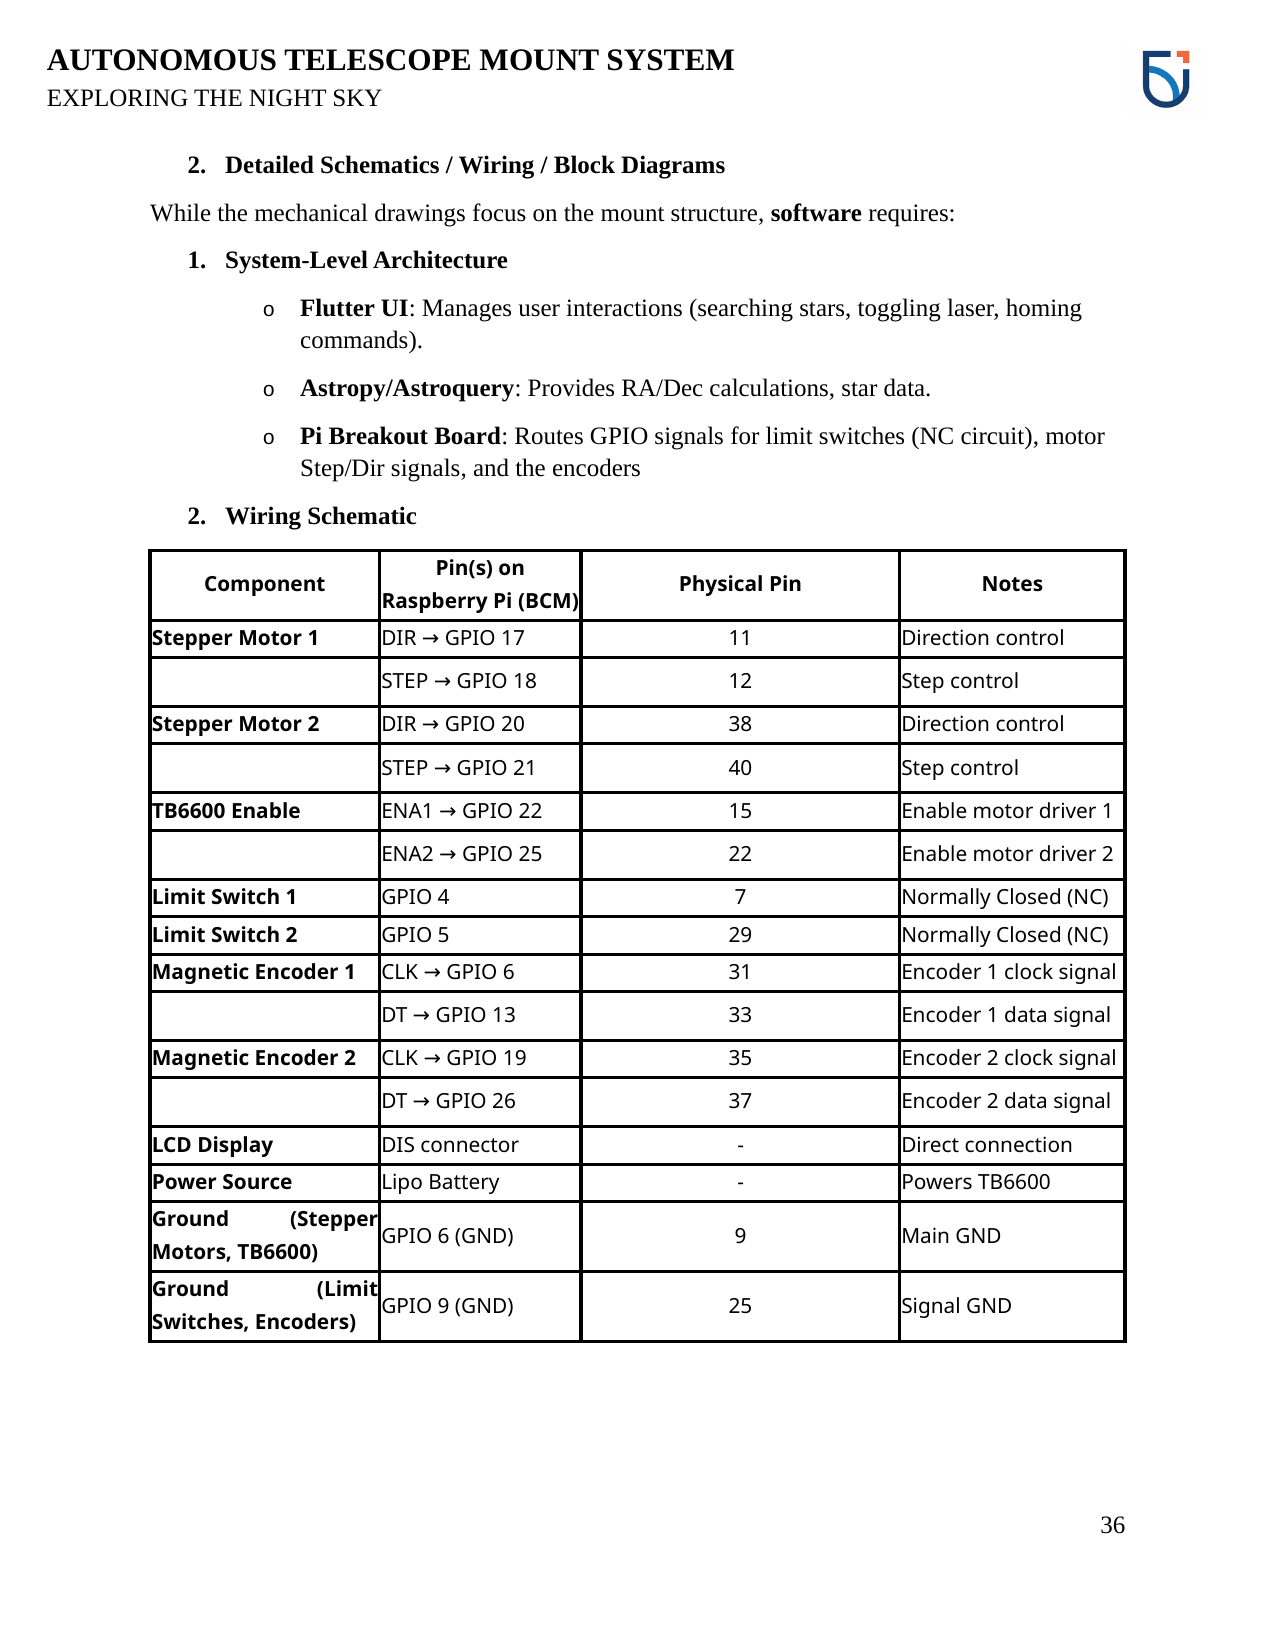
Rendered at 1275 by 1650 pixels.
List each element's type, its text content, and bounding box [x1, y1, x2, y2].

table_cell Normally Closed (NC) [901, 881, 1123, 915]
table_cell Normally Closed (NC) [901, 918, 1123, 952]
table_cell Direction control [901, 708, 1123, 742]
table_cell GPIO 6 (GND) [381, 1203, 579, 1270]
table_cell DIR → GPIO 17 [381, 622, 579, 656]
table_cell 7 [583, 881, 898, 915]
table_cell - [583, 1128, 898, 1162]
picture [1125, 41, 1207, 117]
table_cell 9 [583, 1203, 898, 1270]
table_cell Encoder 2 clock signal [901, 1042, 1123, 1076]
table_cell LCD Display [152, 1128, 378, 1162]
table_cell GPIO 9 (GND) [381, 1273, 579, 1340]
table_cell Limit Switch 1 [152, 881, 378, 915]
table_cell CLK → GPIO 6 [381, 956, 579, 990]
table_cell Enable motor driver 2 [901, 832, 1123, 878]
table_cell TB6600 Enable [152, 794, 378, 829]
table_cell ENA1 → GPIO 22 [381, 794, 579, 829]
table_cell DIR → GPIO 20 [381, 708, 579, 742]
table_cell 31 [583, 956, 898, 990]
table_cell Enable motor driver 1 [901, 794, 1123, 829]
table_cell 33 [583, 993, 898, 1039]
table_cell GPIO 4 [381, 881, 579, 915]
table_cell Step control [901, 745, 1123, 791]
table_cell [152, 993, 378, 1039]
table_cell Lipo Battery [381, 1166, 579, 1200]
table_cell Magnetic Encoder 2 [152, 1042, 378, 1076]
table_cell Step control [901, 659, 1123, 705]
table_cell 15 [583, 794, 898, 829]
table_cell DT → GPIO 26 [381, 1079, 579, 1125]
table_cell 40 [583, 745, 898, 791]
table_cell 29 [583, 918, 898, 952]
table_cell Encoder 2 data signal [901, 1079, 1123, 1125]
list Astropy/Astroquery: Provides RA/Dec calculations, star data. [262, 373, 1125, 402]
table_cell [152, 659, 378, 705]
table_cell 35 [583, 1042, 898, 1076]
table_cell Encoder 1 clock signal [901, 956, 1123, 990]
list Detailed Schematics / Wiring / Block Diagrams [187, 150, 1125, 179]
table_header Notes [901, 552, 1123, 618]
table_cell Stepper Motor 1 [152, 622, 378, 656]
table_cell 25 [583, 1273, 898, 1340]
table_cell Magnetic Encoder 1 [152, 956, 378, 990]
table_header Component [152, 552, 378, 618]
table_cell [152, 745, 378, 791]
list System-Level Architecture [187, 245, 1125, 274]
table_cell Power Source [152, 1166, 378, 1200]
table_cell STEP → GPIO 21 [381, 745, 579, 791]
text While the mechanical drawings focus on the mount structure, software requires: [150, 198, 1125, 226]
list Flutter UI: Manages user interactions (searching stars, toggling laser, homing commands). [262, 293, 1125, 354]
table_cell CLK → GPIO 19 [381, 1042, 579, 1076]
table_cell Encoder 1 data signal [901, 993, 1123, 1039]
table_cell 37 [583, 1079, 898, 1125]
table_header Pin(s) on Raspberry Pi (BCM) [381, 552, 579, 618]
list Wiring Schematic [187, 501, 1125, 529]
table_cell 12 [583, 659, 898, 705]
table_cell 11 [583, 622, 898, 656]
table_header Physical Pin [583, 552, 898, 618]
table_cell - [583, 1166, 898, 1200]
table_cell DIS connector [381, 1128, 579, 1162]
table_cell Ground (Stepper Motors, TB6600) [152, 1203, 378, 1270]
table_cell Powers TB6600 [901, 1166, 1123, 1200]
table_cell Direct connection [901, 1128, 1123, 1162]
table_cell Main GND [901, 1203, 1123, 1270]
table_cell Signal GND [901, 1273, 1123, 1340]
table_cell [152, 1079, 378, 1125]
table_cell GPIO 5 [381, 918, 579, 952]
table_cell Stepper Motor 2 [152, 708, 378, 742]
table_cell Direction control [901, 622, 1123, 656]
table_cell Limit Switch 2 [152, 918, 378, 952]
table_cell 22 [583, 832, 898, 878]
table_cell DT → GPIO 13 [381, 993, 579, 1039]
list Pi Breakout Board: Routes GPIO signals for limit switches (NC circuit), motor Step/Dir signals, and the encoders [262, 421, 1125, 482]
table_cell [152, 832, 378, 878]
table_cell 38 [583, 708, 898, 742]
table_cell ENA2 → GPIO 25 [381, 832, 579, 878]
table_cell STEP → GPIO 18 [381, 659, 579, 705]
table_cell Ground (Limit Switches, Encoders) [152, 1273, 378, 1340]
